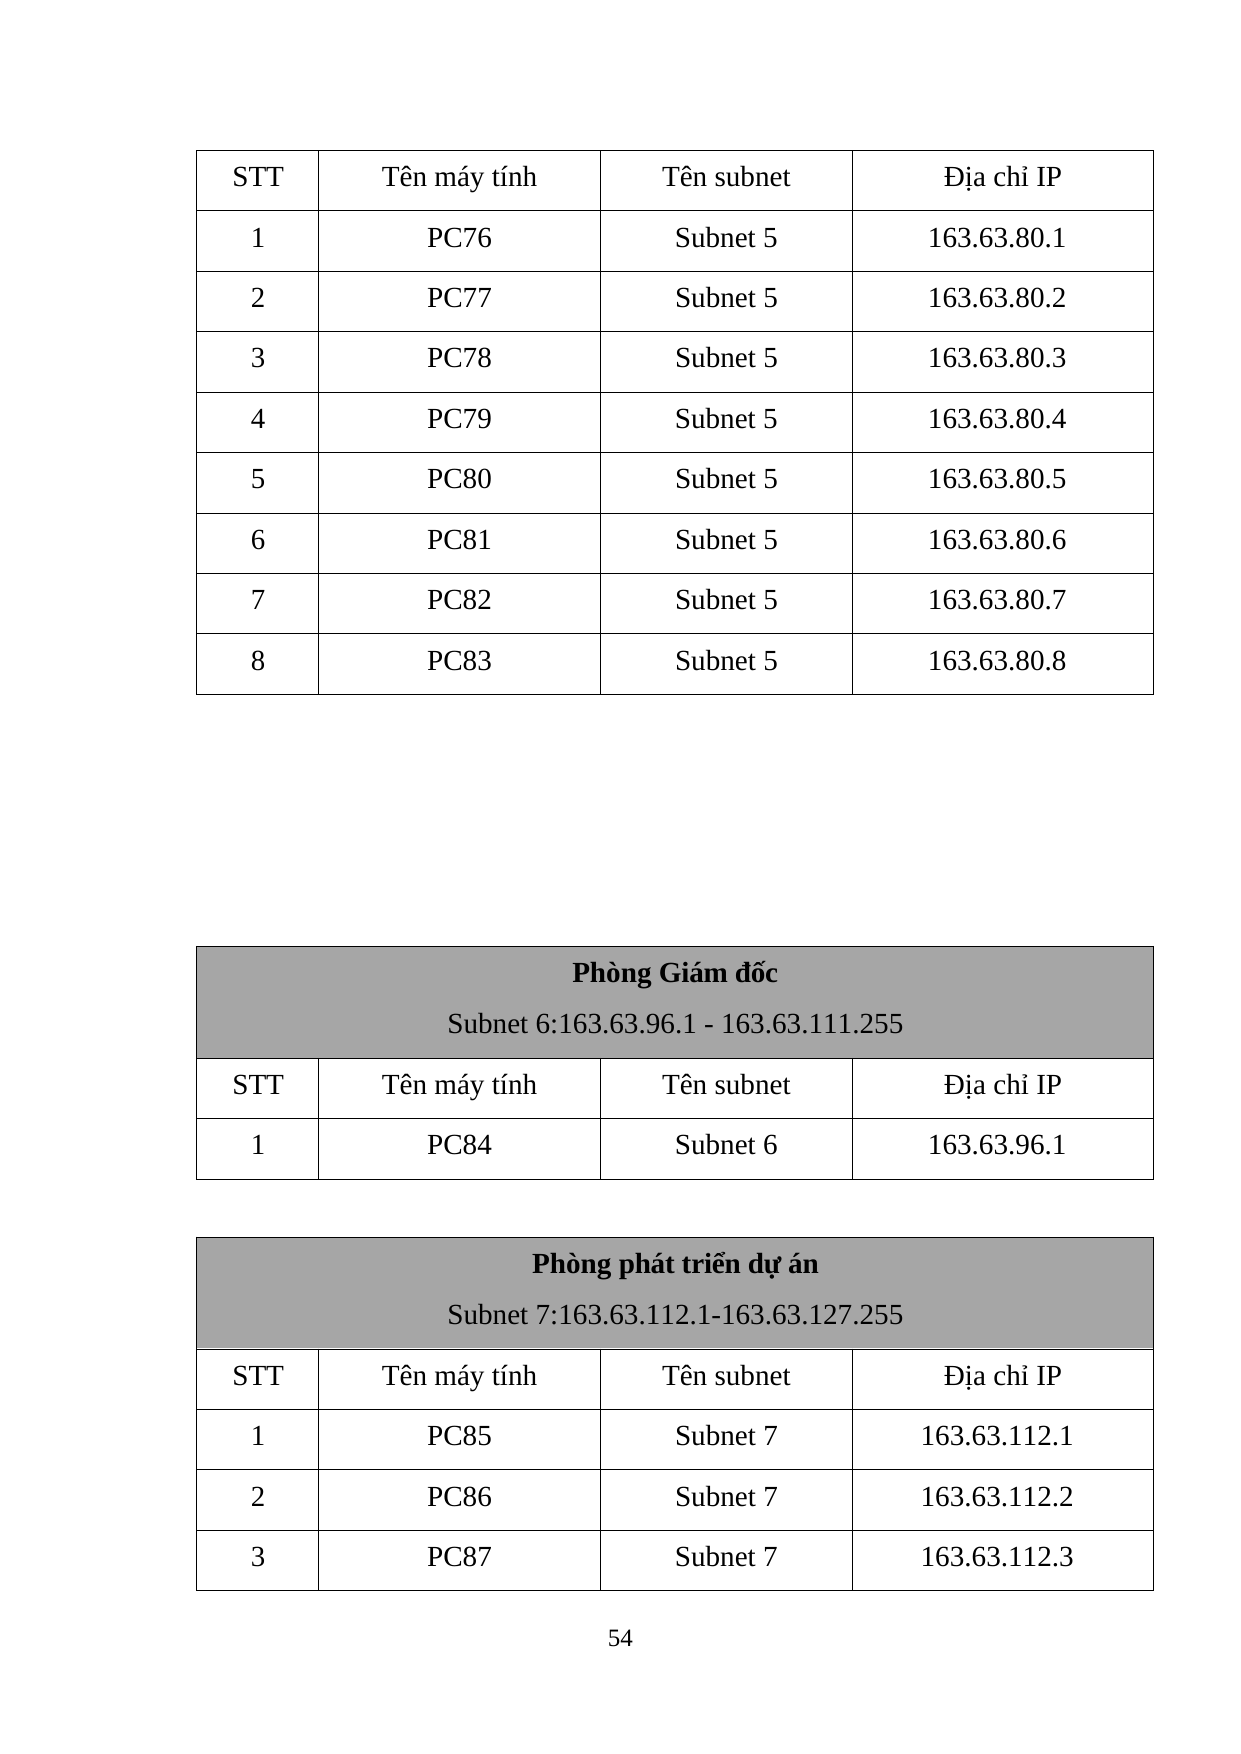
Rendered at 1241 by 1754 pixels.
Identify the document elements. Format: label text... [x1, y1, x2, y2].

table_cell Subnet 5 [601, 574, 852, 633]
table_cell Subnet 5 [601, 211, 852, 271]
table_cell Subnet 5 [601, 514, 852, 573]
table_cell STT [197, 1059, 318, 1118]
table_cell PC78 [319, 332, 600, 392]
table_cell Subnet 5 [601, 393, 852, 452]
table_cell 4 [197, 393, 318, 452]
table_cell Subnet 5 [601, 634, 852, 694]
table_cell Subnet 7 [601, 1531, 852, 1590]
table_cell PC82 [319, 574, 600, 633]
table_cell PC85 [319, 1410, 600, 1469]
table_cell Subnet 5 [601, 453, 852, 512]
table_cell 163.63.80.8 [853, 634, 1153, 694]
table_cell 8 [197, 634, 318, 694]
table_cell 2 [197, 272, 318, 331]
table_cell 6 [197, 514, 318, 573]
table_cell Tên máy tính [319, 151, 600, 210]
table_cell PC80 [319, 453, 600, 512]
table_cell PC84 [319, 1119, 600, 1179]
table_cell 1 [197, 211, 318, 271]
table_cell 1 [197, 1410, 318, 1469]
table_cell PC83 [319, 634, 600, 694]
table_cell 5 [197, 453, 318, 512]
table_cell PC81 [319, 514, 600, 573]
table_cell 163.63.80.4 [853, 393, 1153, 452]
table_cell Subnet 5 [601, 332, 852, 392]
table_cell 163.63.80.7 [853, 574, 1153, 633]
table_cell PC76 [319, 211, 600, 271]
table_cell Subnet 7 [601, 1470, 852, 1530]
table_header Phòng phát triển dự án Subnet 7:163.63.112.1-163.63.127.255 [197, 1238, 1153, 1348]
table_cell 1 [197, 1119, 318, 1179]
table_cell 2 [197, 1470, 318, 1530]
table_header Phòng Giám đốc Subnet 6:163.63.96.1 - 163.63.111.255 [197, 947, 1153, 1058]
table_cell Tên máy tính [319, 1350, 600, 1409]
table_cell Subnet 5 [601, 272, 852, 331]
table_cell 163.63.96.1 [853, 1119, 1153, 1179]
table_cell 163.63.80.1 [853, 211, 1153, 271]
table_cell PC79 [319, 393, 600, 452]
table_cell 163.63.112.1 [853, 1410, 1153, 1469]
table_cell Địa chỉ IP [853, 1350, 1153, 1409]
table_cell PC77 [319, 272, 600, 331]
table_cell Subnet 6 [601, 1119, 852, 1179]
table_cell Tên subnet [601, 1350, 852, 1409]
table_cell 163.63.112.2 [853, 1470, 1153, 1530]
table_cell Subnet 7 [601, 1410, 852, 1469]
table_cell 3 [197, 1531, 318, 1590]
table_cell Tên máy tính [319, 1059, 600, 1118]
table_cell 163.63.80.6 [853, 514, 1153, 573]
table_cell Địa chỉ IP [853, 1059, 1153, 1118]
table_cell Tên subnet [601, 1059, 852, 1118]
table_cell 7 [197, 574, 318, 633]
table_cell PC87 [319, 1531, 600, 1590]
table_cell 163.63.112.3 [853, 1531, 1153, 1590]
table_cell 163.63.80.3 [853, 332, 1153, 392]
table_cell Tên subnet [601, 151, 852, 210]
table_cell Địa chỉ IP [853, 151, 1153, 210]
table_cell 3 [197, 332, 318, 392]
table_cell STT [197, 1350, 318, 1409]
table_cell 163.63.80.5 [853, 453, 1153, 512]
table_cell PC86 [319, 1470, 600, 1530]
table_cell STT [197, 151, 318, 210]
table_cell 163.63.80.2 [853, 272, 1153, 331]
